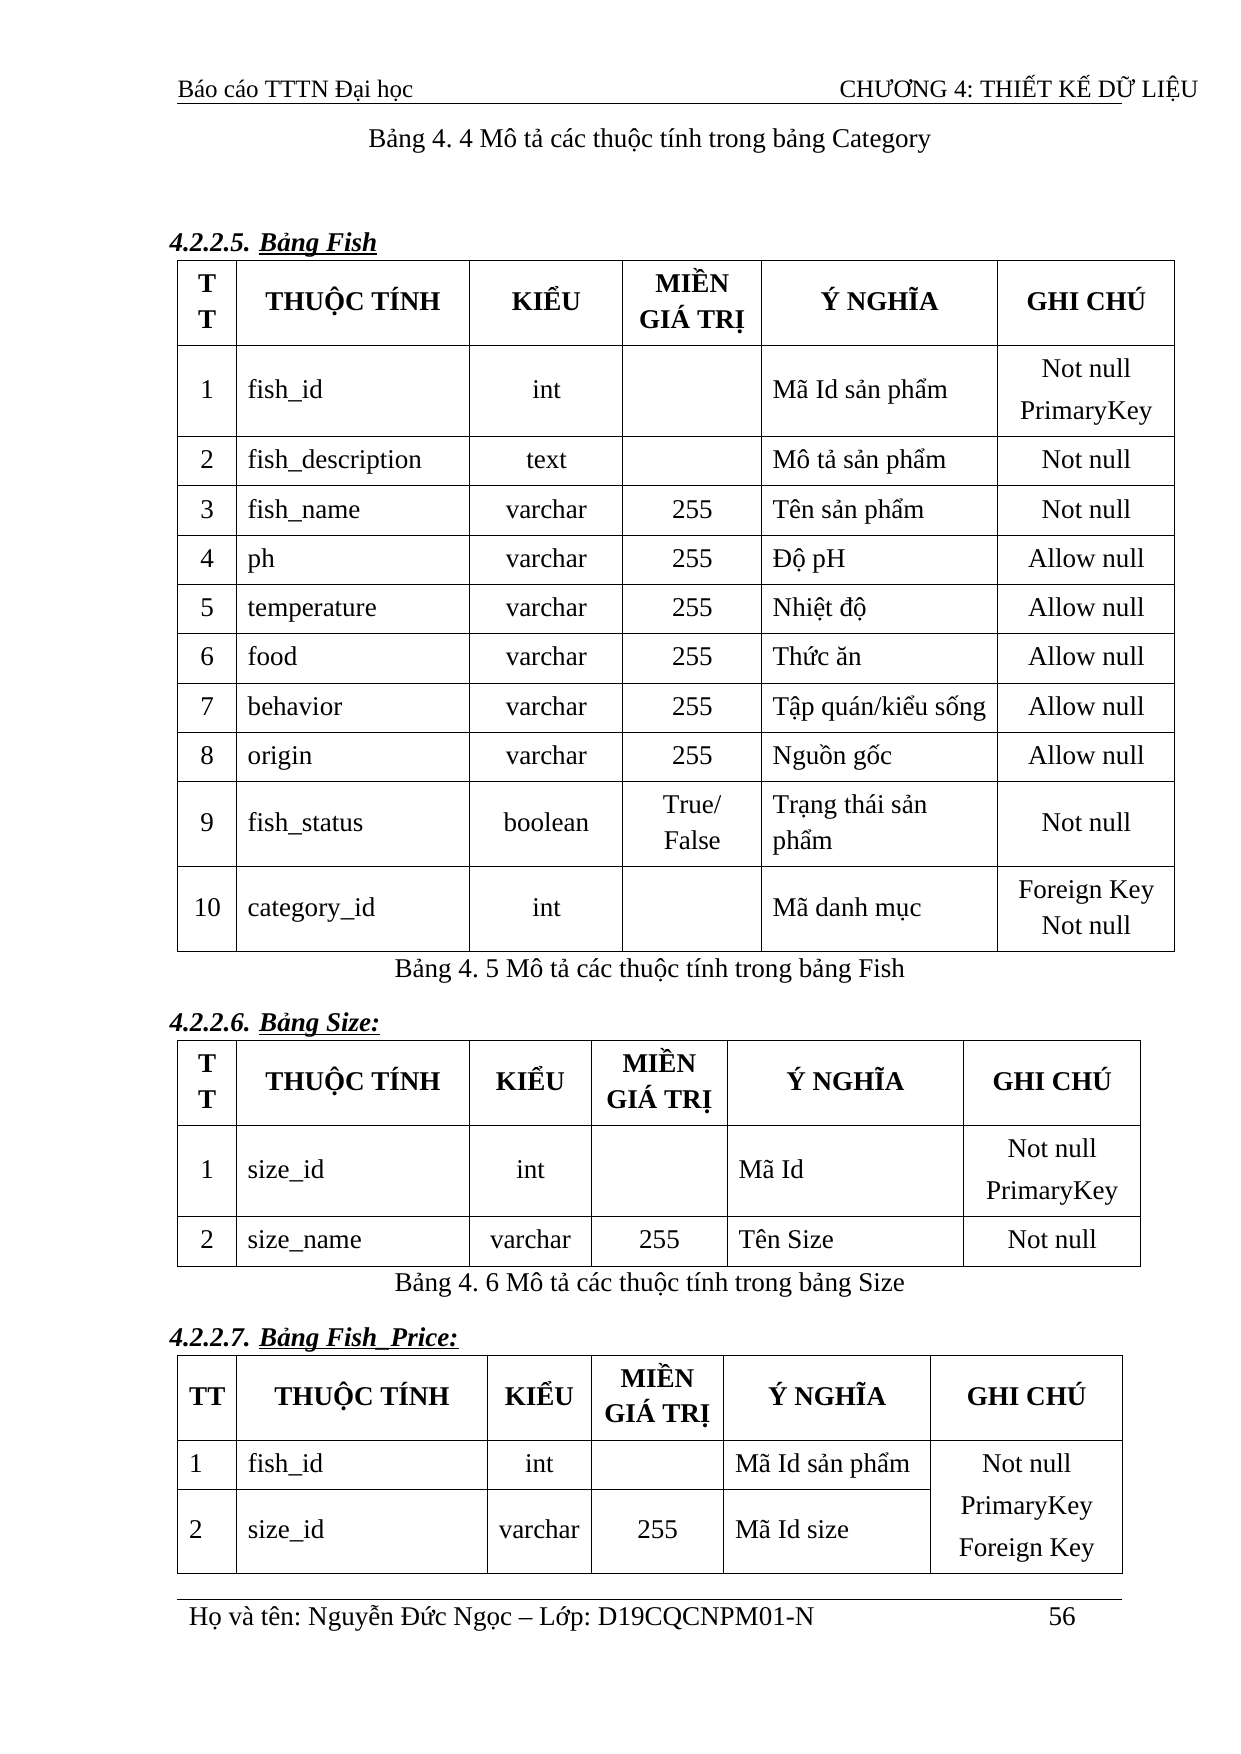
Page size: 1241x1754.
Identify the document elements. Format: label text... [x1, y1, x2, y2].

table_cell boolean [470, 782, 622, 866]
table_cell fish_name [237, 486, 469, 535]
table_cell 2 [178, 437, 236, 485]
table_cell varchar [470, 585, 622, 633]
table_cell int [470, 346, 622, 436]
table_cell text [470, 437, 622, 485]
table_cell 3 [178, 486, 236, 535]
table_cell origin [237, 733, 469, 781]
text Bảng 4. 4 Mô tả các thuộc tính trong bảng Category [177, 122, 1122, 153]
table_cell fish_id [237, 1441, 487, 1489]
table_cell [592, 1126, 727, 1216]
table_cell 2 [178, 1217, 236, 1266]
table_header MIỀN GIÁ TRỊ [623, 261, 761, 345]
table_header GHI CHÚ [998, 261, 1174, 345]
table_cell food [237, 634, 469, 682]
table_cell Thức ăn [762, 634, 997, 682]
table_cell [623, 867, 761, 951]
text Bảng 4. 6 Mô tả các thuộc tính trong bảng Size [177, 1267, 1122, 1298]
table_cell 8 [178, 733, 236, 781]
table_cell Not null [998, 437, 1174, 485]
table_cell 255 [592, 1490, 723, 1573]
table_cell fish_description [237, 437, 469, 485]
table_cell 255 [592, 1217, 727, 1266]
table_cell Mã Id [728, 1126, 963, 1216]
table_cell 255 [623, 634, 761, 682]
table_cell Tên Size [728, 1217, 963, 1266]
table_header GHI CHÚ [964, 1041, 1140, 1125]
table_cell Not null [998, 782, 1174, 866]
table_header TT [178, 261, 236, 345]
table_cell 255 [623, 733, 761, 781]
table_cell 255 [623, 536, 761, 584]
table_cell Allow null [998, 585, 1174, 633]
table_cell Mã danh mục [762, 867, 997, 951]
table_header TT [178, 1041, 236, 1125]
table_cell Not null [998, 486, 1174, 535]
table_cell Nhiệt độ [762, 585, 997, 633]
table_cell 255 [623, 486, 761, 535]
table_cell 1 [178, 1441, 236, 1489]
table_cell ph [237, 536, 469, 584]
table_header GHI CHÚ [931, 1356, 1122, 1439]
table_cell Allow null [998, 536, 1174, 584]
table_header THUỘC TÍNH [237, 261, 469, 345]
table_cell 10 [178, 867, 236, 951]
table_cell Nguồn gốc [762, 733, 997, 781]
table_header MIỀN GIÁ TRỊ [592, 1041, 727, 1125]
table_cell varchar [470, 486, 622, 535]
table_cell Mã Id sản phẩm [724, 1441, 930, 1489]
table_cell Allow null [998, 733, 1174, 781]
table_header KIỂU [488, 1356, 591, 1439]
table_header KIỂU [470, 1041, 591, 1125]
table_cell 7 [178, 684, 236, 732]
table_cell varchar [470, 634, 622, 682]
table_cell int [470, 867, 622, 951]
table_cell [592, 1441, 723, 1489]
table_cell 6 [178, 634, 236, 682]
table_cell 5 [178, 585, 236, 633]
table_cell varchar [488, 1490, 591, 1573]
table_cell 2 [178, 1490, 236, 1573]
table_header TT [178, 1356, 236, 1439]
table_cell Not null PrimaryKey [964, 1126, 1140, 1216]
table_cell [623, 437, 761, 485]
table_cell category_id [237, 867, 469, 951]
table_cell Foreign Key Not null [998, 867, 1174, 951]
table_cell Not null [964, 1217, 1140, 1266]
table_cell 4 [178, 536, 236, 584]
table_cell 1 [178, 1126, 236, 1216]
table_cell size_id [237, 1126, 469, 1216]
table_cell Độ pH [762, 536, 997, 584]
table_cell temperature [237, 585, 469, 633]
table_cell size_name [237, 1217, 469, 1266]
table_header THUỘC TÍNH [237, 1041, 469, 1125]
table_cell varchar [470, 684, 622, 732]
table_header Ý NGHĨA [762, 261, 997, 345]
table_cell 9 [178, 782, 236, 866]
table_header MIỀN GIÁ TRỊ [592, 1356, 723, 1439]
table_cell size_id [237, 1490, 487, 1573]
subtitle Bảng Fish [169, 226, 1122, 257]
table_cell int [488, 1441, 591, 1489]
table_cell Allow null [998, 684, 1174, 732]
table_header Ý NGHĨA [728, 1041, 963, 1125]
table_cell True/False [623, 782, 761, 866]
table_cell Not null PrimaryKey Foreign Key [931, 1441, 1122, 1573]
table_cell Trạng thái sản phẩm [762, 782, 997, 866]
table_cell 1 [178, 346, 236, 436]
table_cell Allow null [998, 634, 1174, 682]
text Bảng 4. 5 Mô tả các thuộc tính trong bảng Fish [177, 952, 1122, 983]
subtitle Bảng Fish_Price: [169, 1321, 1122, 1352]
table_cell 255 [623, 684, 761, 732]
subtitle Bảng Size: [169, 1006, 1122, 1038]
table_cell varchar [470, 733, 622, 781]
table_cell behavior [237, 684, 469, 732]
table_cell [623, 346, 761, 436]
table_cell fish_id [237, 346, 469, 436]
table_header Ý NGHĨA [724, 1356, 930, 1439]
table_cell Not null PrimaryKey [998, 346, 1174, 436]
table_cell int [470, 1126, 591, 1216]
table_header THUỘC TÍNH [237, 1356, 487, 1439]
table_header KIỂU [470, 261, 622, 345]
table_cell varchar [470, 536, 622, 584]
table_cell varchar [470, 1217, 591, 1266]
table_cell Mô tả sản phẩm [762, 437, 997, 485]
table_cell 255 [623, 585, 761, 633]
table_cell fish_status [237, 782, 469, 866]
table_cell Mã Id size [724, 1490, 930, 1573]
table_cell Tập quán/kiểu sống [762, 684, 997, 732]
table_cell Tên sản phẩm [762, 486, 997, 535]
table_cell Mã Id sản phẩm [762, 346, 997, 436]
